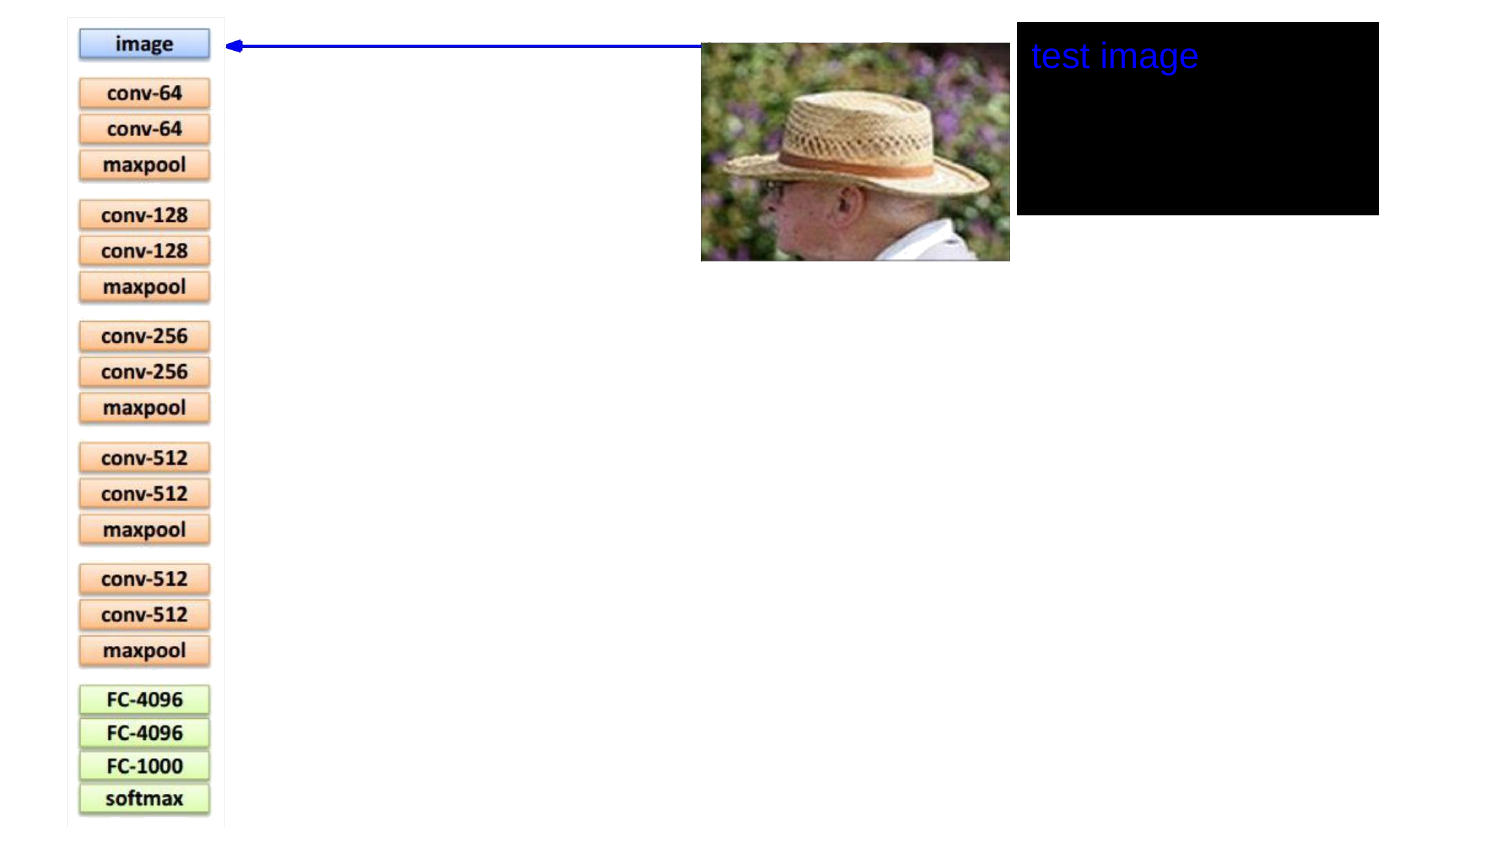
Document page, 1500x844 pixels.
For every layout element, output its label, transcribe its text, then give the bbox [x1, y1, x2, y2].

text test image [1031, 35, 1350, 77]
picture [65, 15, 1381, 829]
